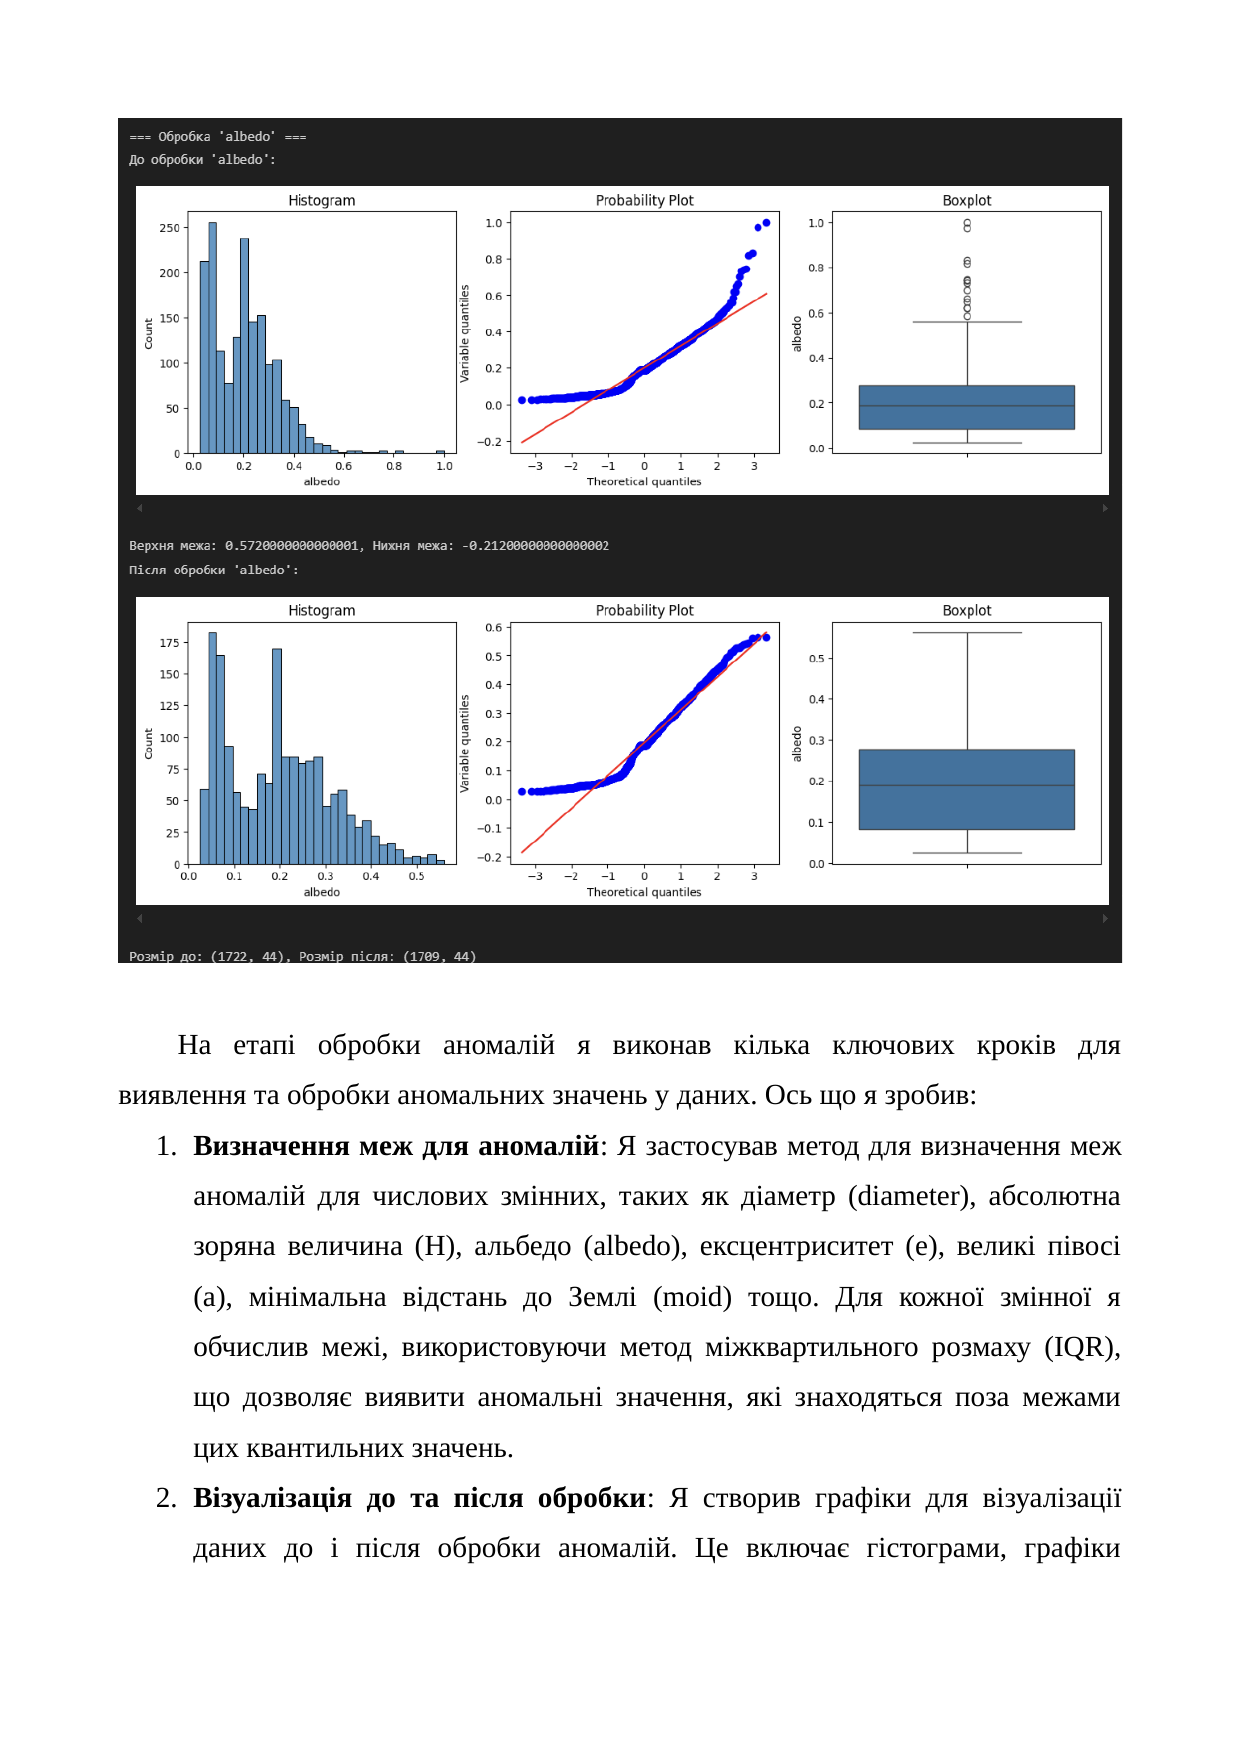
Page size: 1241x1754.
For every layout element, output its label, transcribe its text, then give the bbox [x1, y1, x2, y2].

list Визначення меж для аномалій: Я застосував метод для визначення меж аномалій для числових змінних, таких як діаметр (diameter), абсолютна зоряна величина (H), альбедо (albedo), ексцентриситет (e), великі півосі (a), мінімальна відстань до Землі (moid) тощо. Для кожної змінної я обчислив межі, використовуючи метод міжквартильного розмаху (IQR), що дозволяє виявити аномальні значення, які знаходяться поза межами цих квантильних значень. [156, 1128, 1122, 1463]
text На етапі обробки аномалій я виконав кілька ключових кроків для виявлення та обробки аномальних значень у даних. Ось що я зробив: [118, 1027, 1122, 1111]
picture [118, 118, 1123, 963]
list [156, 1480, 1122, 1564]
